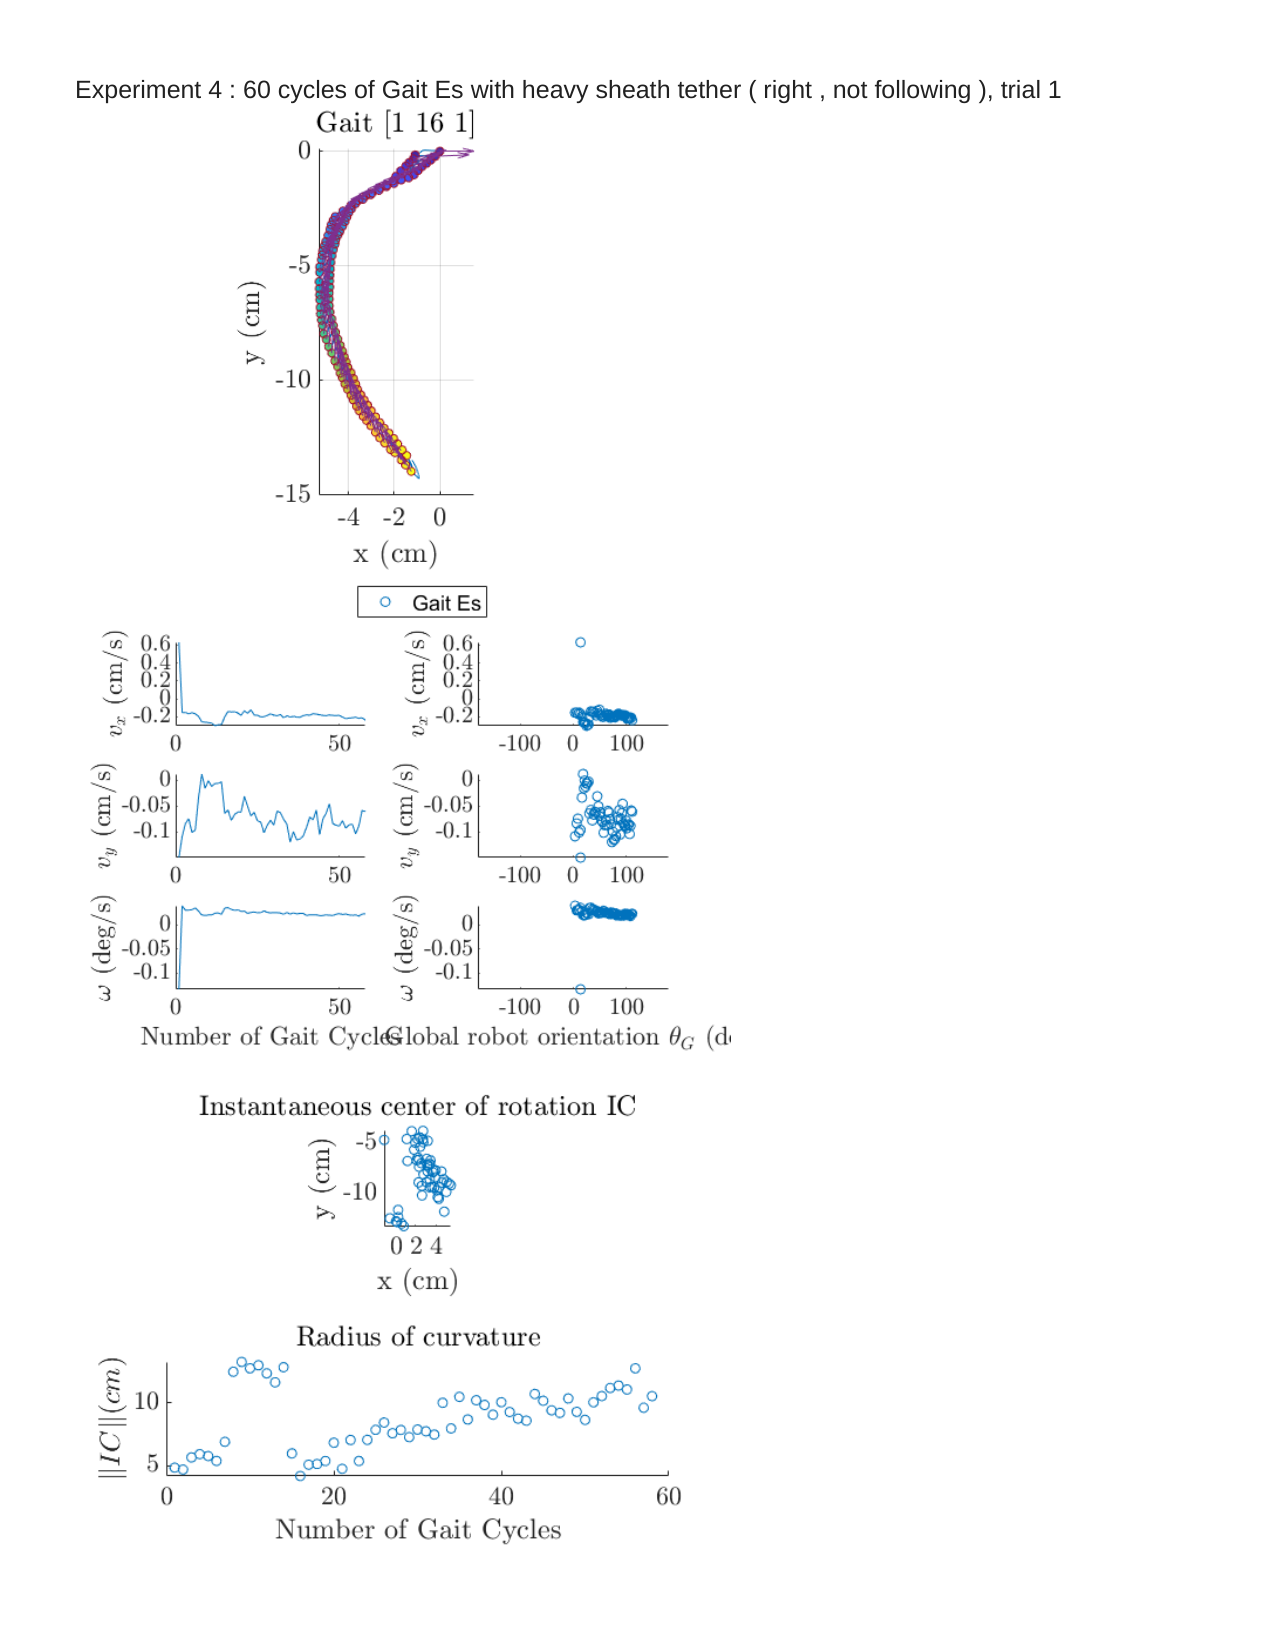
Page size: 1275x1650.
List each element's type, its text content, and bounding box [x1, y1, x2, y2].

picture [75, 573, 731, 1067]
picture [75, 106, 696, 572]
text Experiment 4 : 60 cycles of Gait Es with heavy sheath tether ( right , not following ), trial 1 [75, 75, 1200, 104]
picture [75, 1068, 731, 1562]
